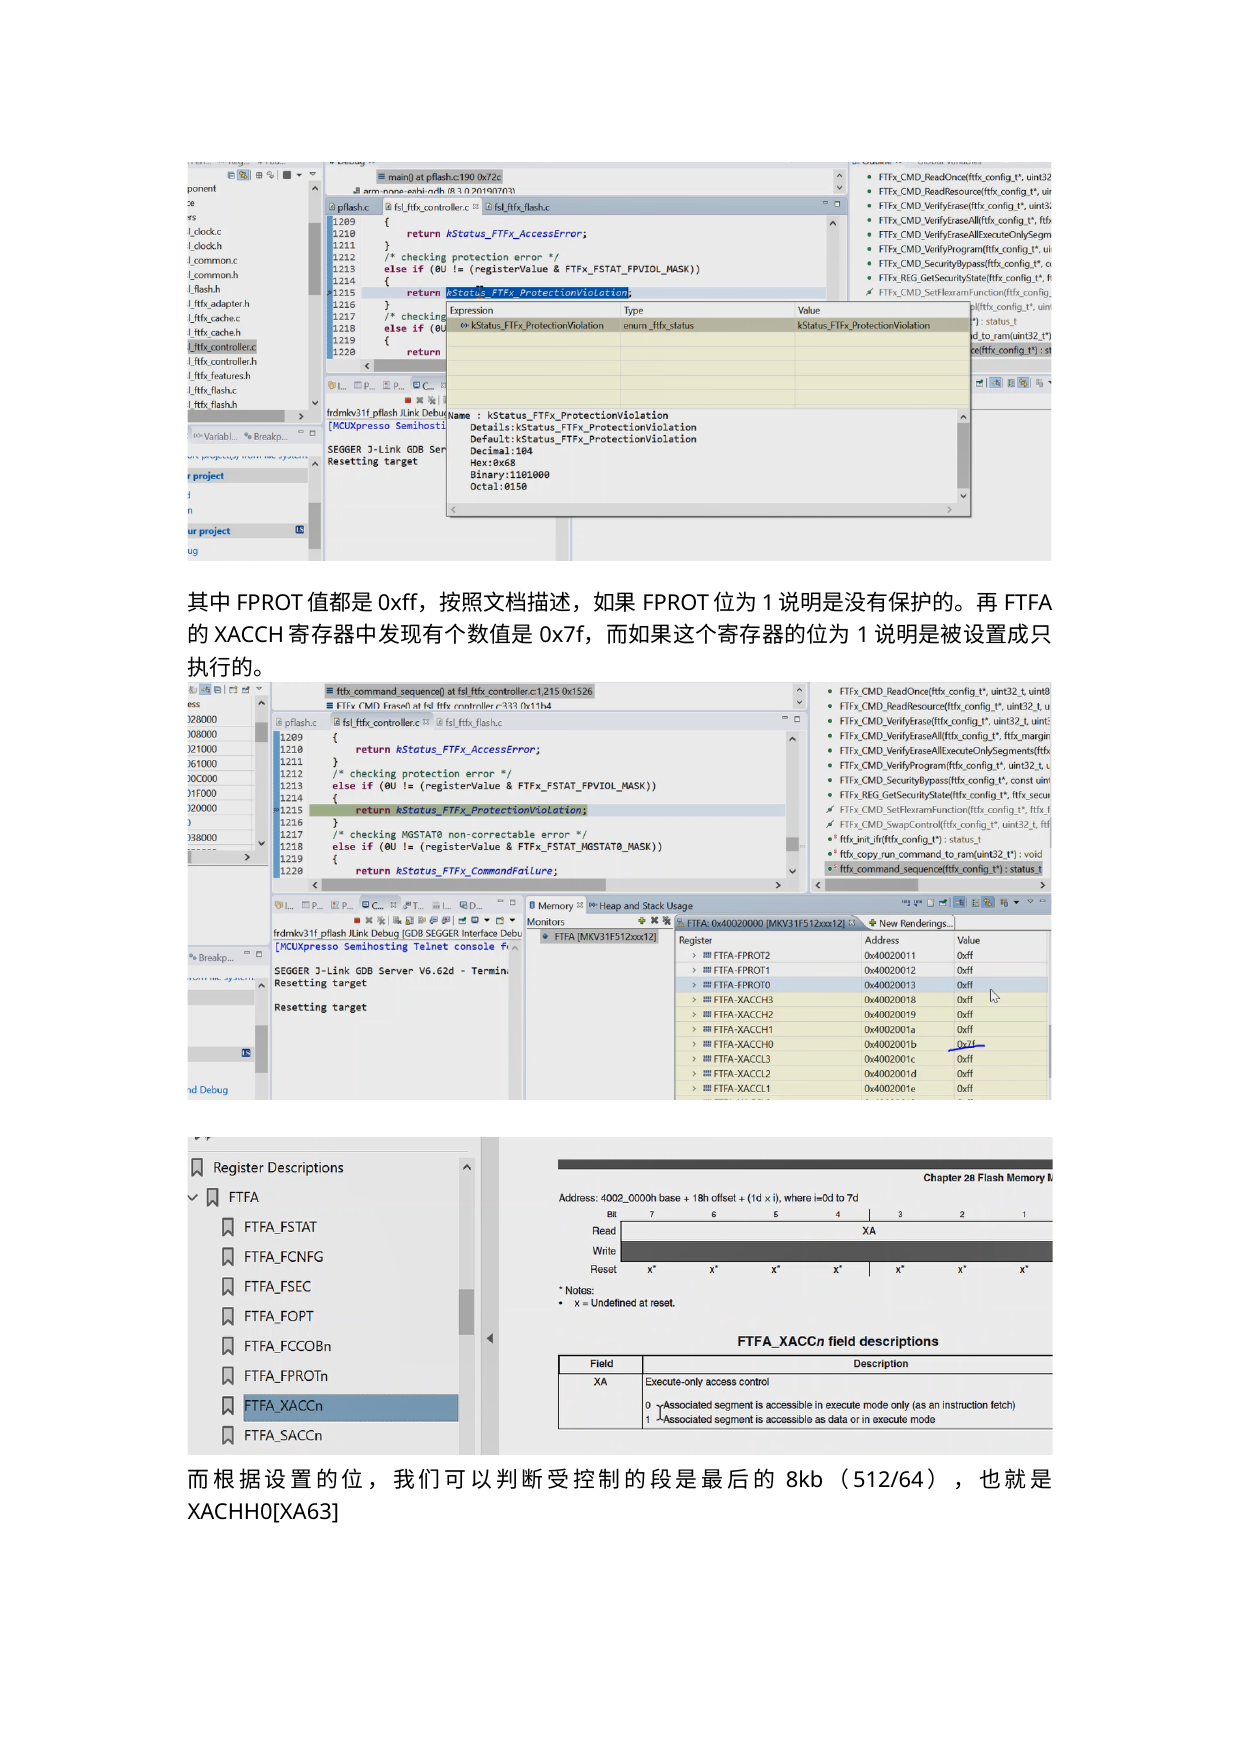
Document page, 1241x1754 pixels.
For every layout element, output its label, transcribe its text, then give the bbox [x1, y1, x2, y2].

text 其中FPROT值都是0xff，按照文档描述，如果FPROT位为1说明是没有保护的。再FTFA的XACCH寄存器中发现有个数值是0x7f，而如果这个寄存器的位为1说明是被设置成只执行的。 [187, 584, 1053, 682]
text 而根据设置的位，我们可以判断受控制的段是最后的8kb（512/64），也就是XACHH0[XA63] [187, 1462, 1053, 1527]
picture [187, 682, 1052, 1100]
picture [187, 1137, 1053, 1455]
picture [187, 162, 1052, 561]
